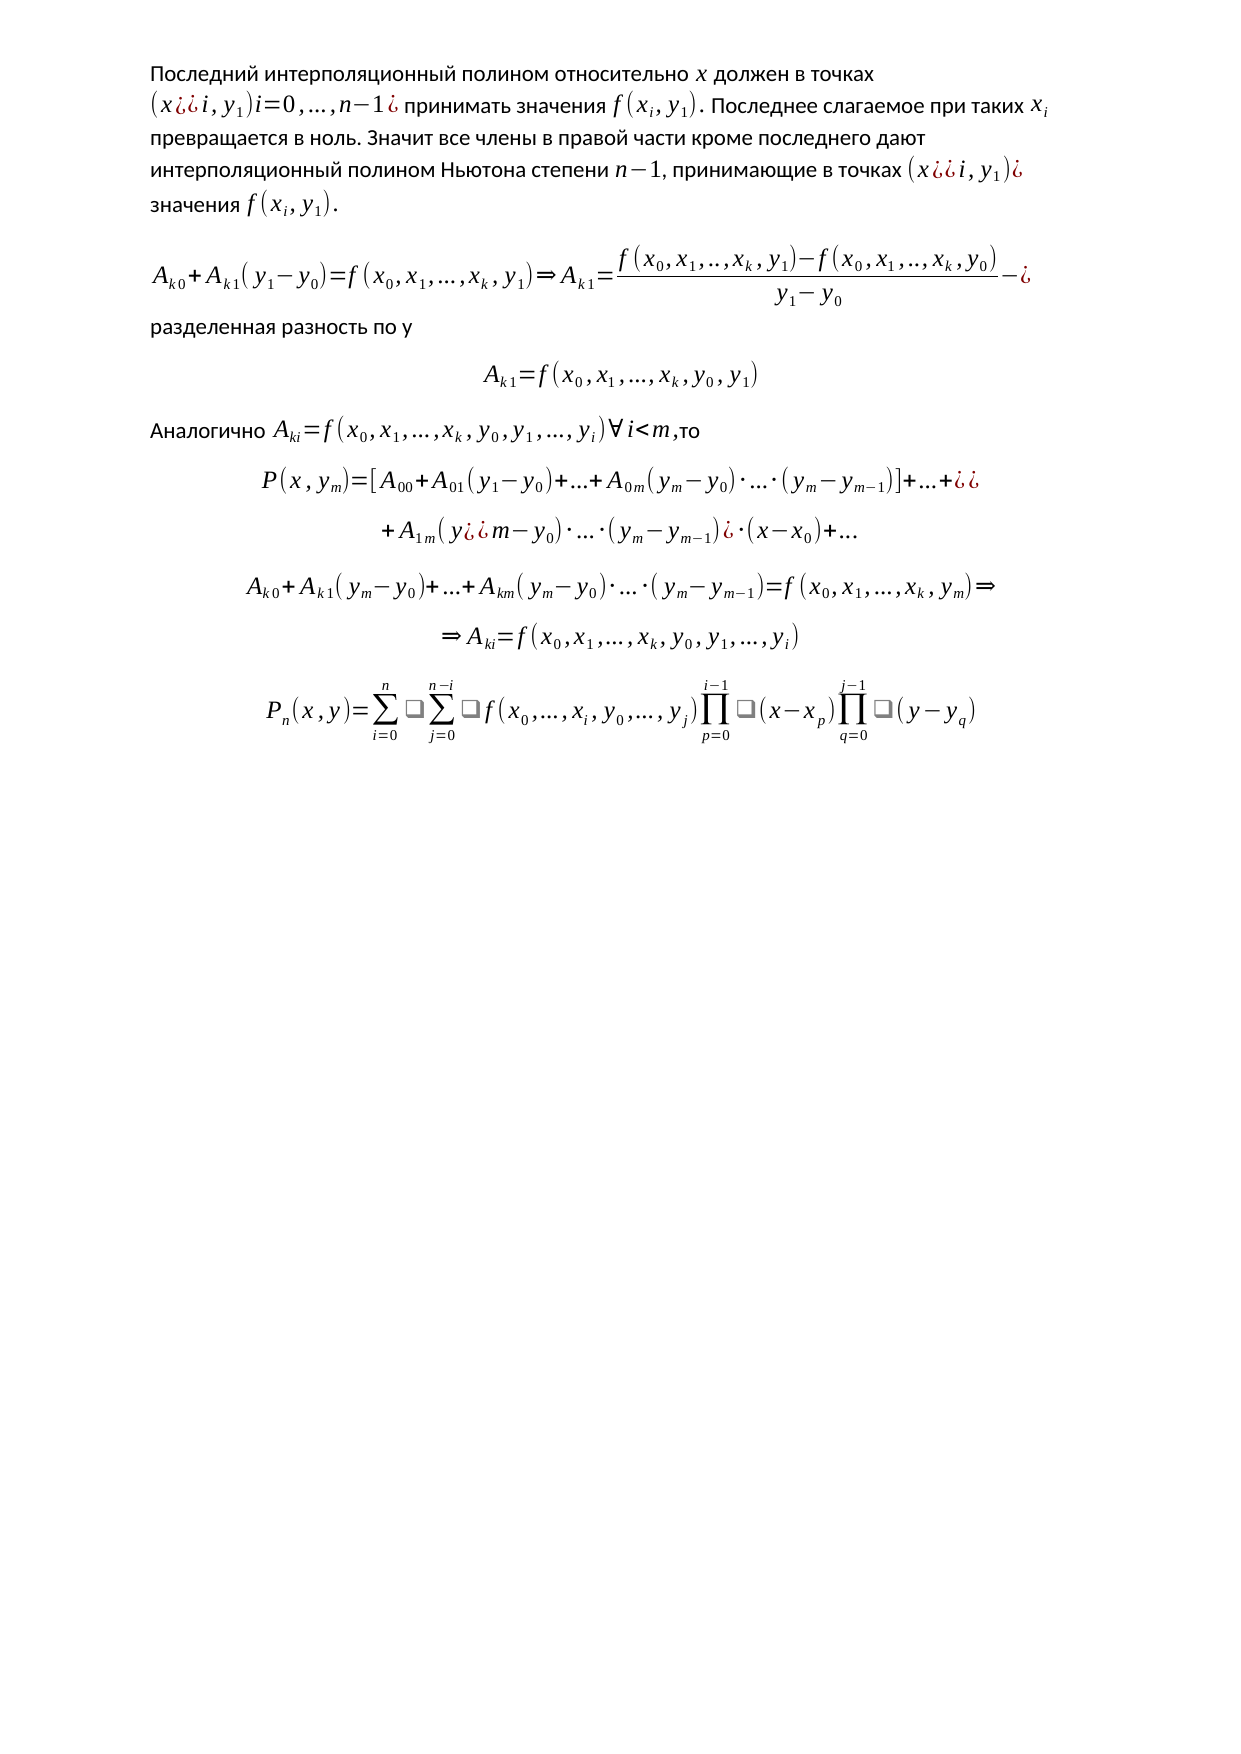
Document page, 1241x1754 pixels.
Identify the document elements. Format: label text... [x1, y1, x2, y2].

text разделенная разность по y [150, 243, 1090, 340]
text Аналогично то [150, 414, 1090, 446]
text Последний интерполяционный полином относительно должен в точках принимать значения Последнее слагаемое при таких превращается в ноль. Значит все члены в правой части кроме последнего дают интерполяционный полином Ньютона степени , принимающие в точках значения [150, 59, 1090, 220]
